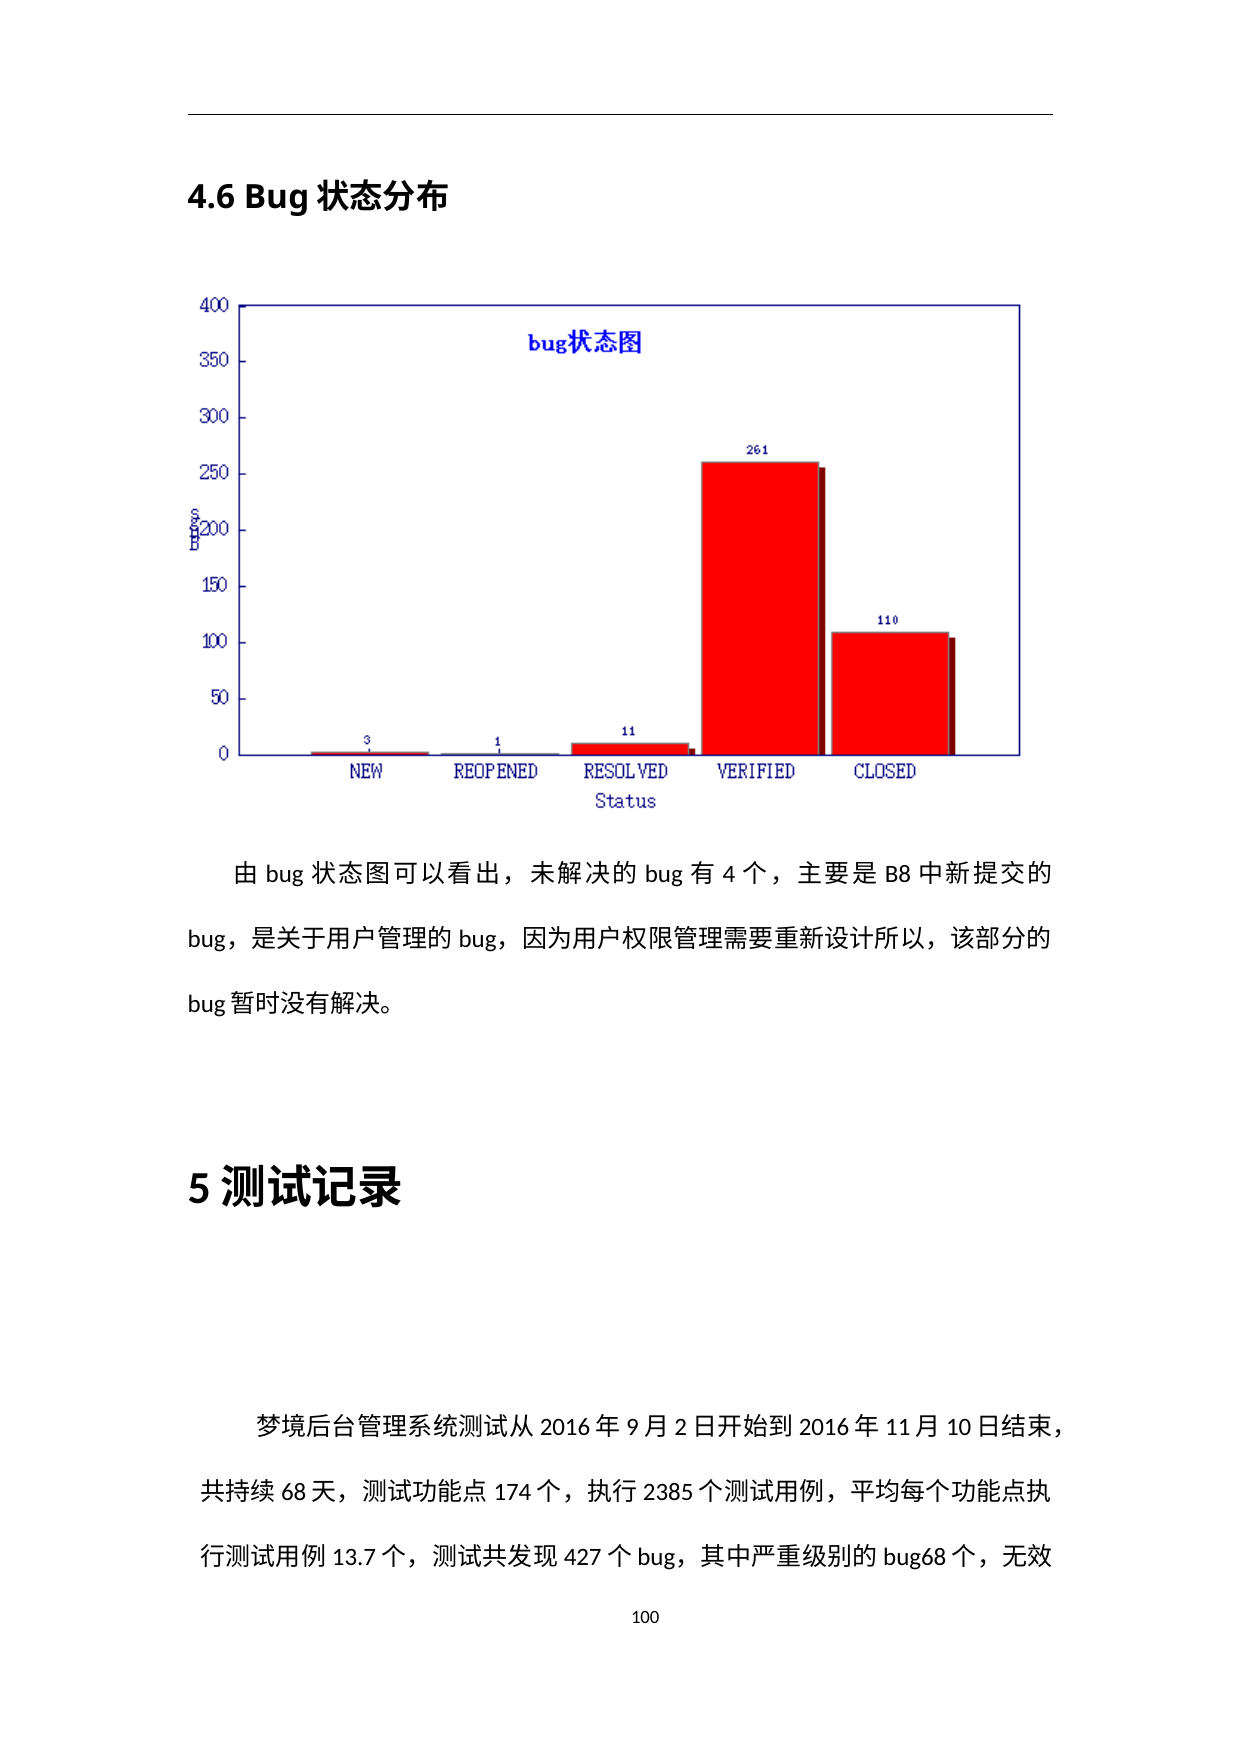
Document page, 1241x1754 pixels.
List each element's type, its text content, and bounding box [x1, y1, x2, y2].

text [200, 1392, 1053, 1587]
picture [187, 254, 1053, 814]
text 由bug状态图可以看出，未解决的bug有4个，主要是B8中新提交的bug，是关于用户管理的bug，因为用户权限管理需要重新设计所以，该部分的bug暂时没有解决。 [187, 839, 1053, 1034]
subtitle 5测试记录 [187, 1134, 1053, 1232]
subtitle 4.6 Bug状态分布 [187, 162, 1053, 227]
